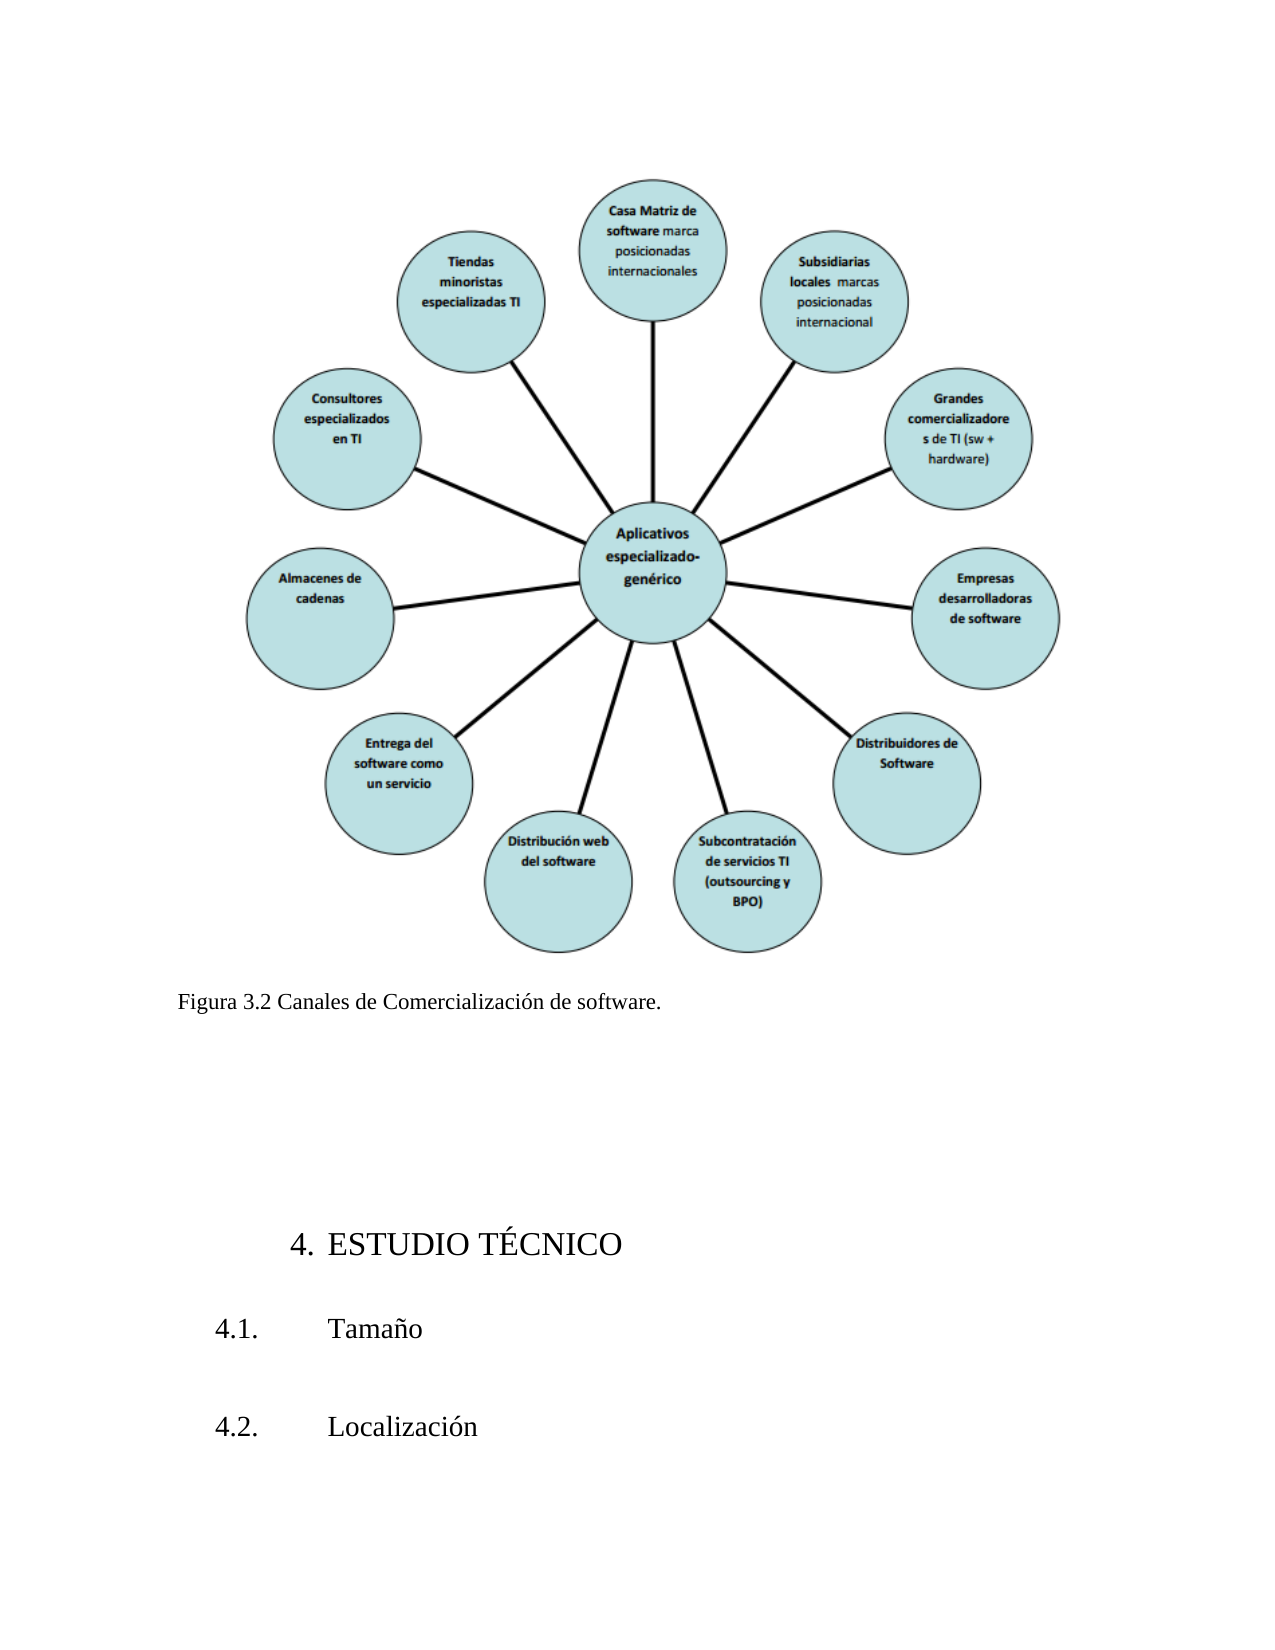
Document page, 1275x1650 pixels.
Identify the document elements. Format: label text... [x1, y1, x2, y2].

subtitle ESTUDIO TÉCNICO [252, 1224, 1098, 1262]
subtitle Localización [215, 1409, 1098, 1442]
text Figura 3.2 Canales de Comercialización de software. [177, 988, 1098, 1014]
subtitle Tamaño [215, 1311, 1098, 1344]
picture [177, 147, 1098, 984]
